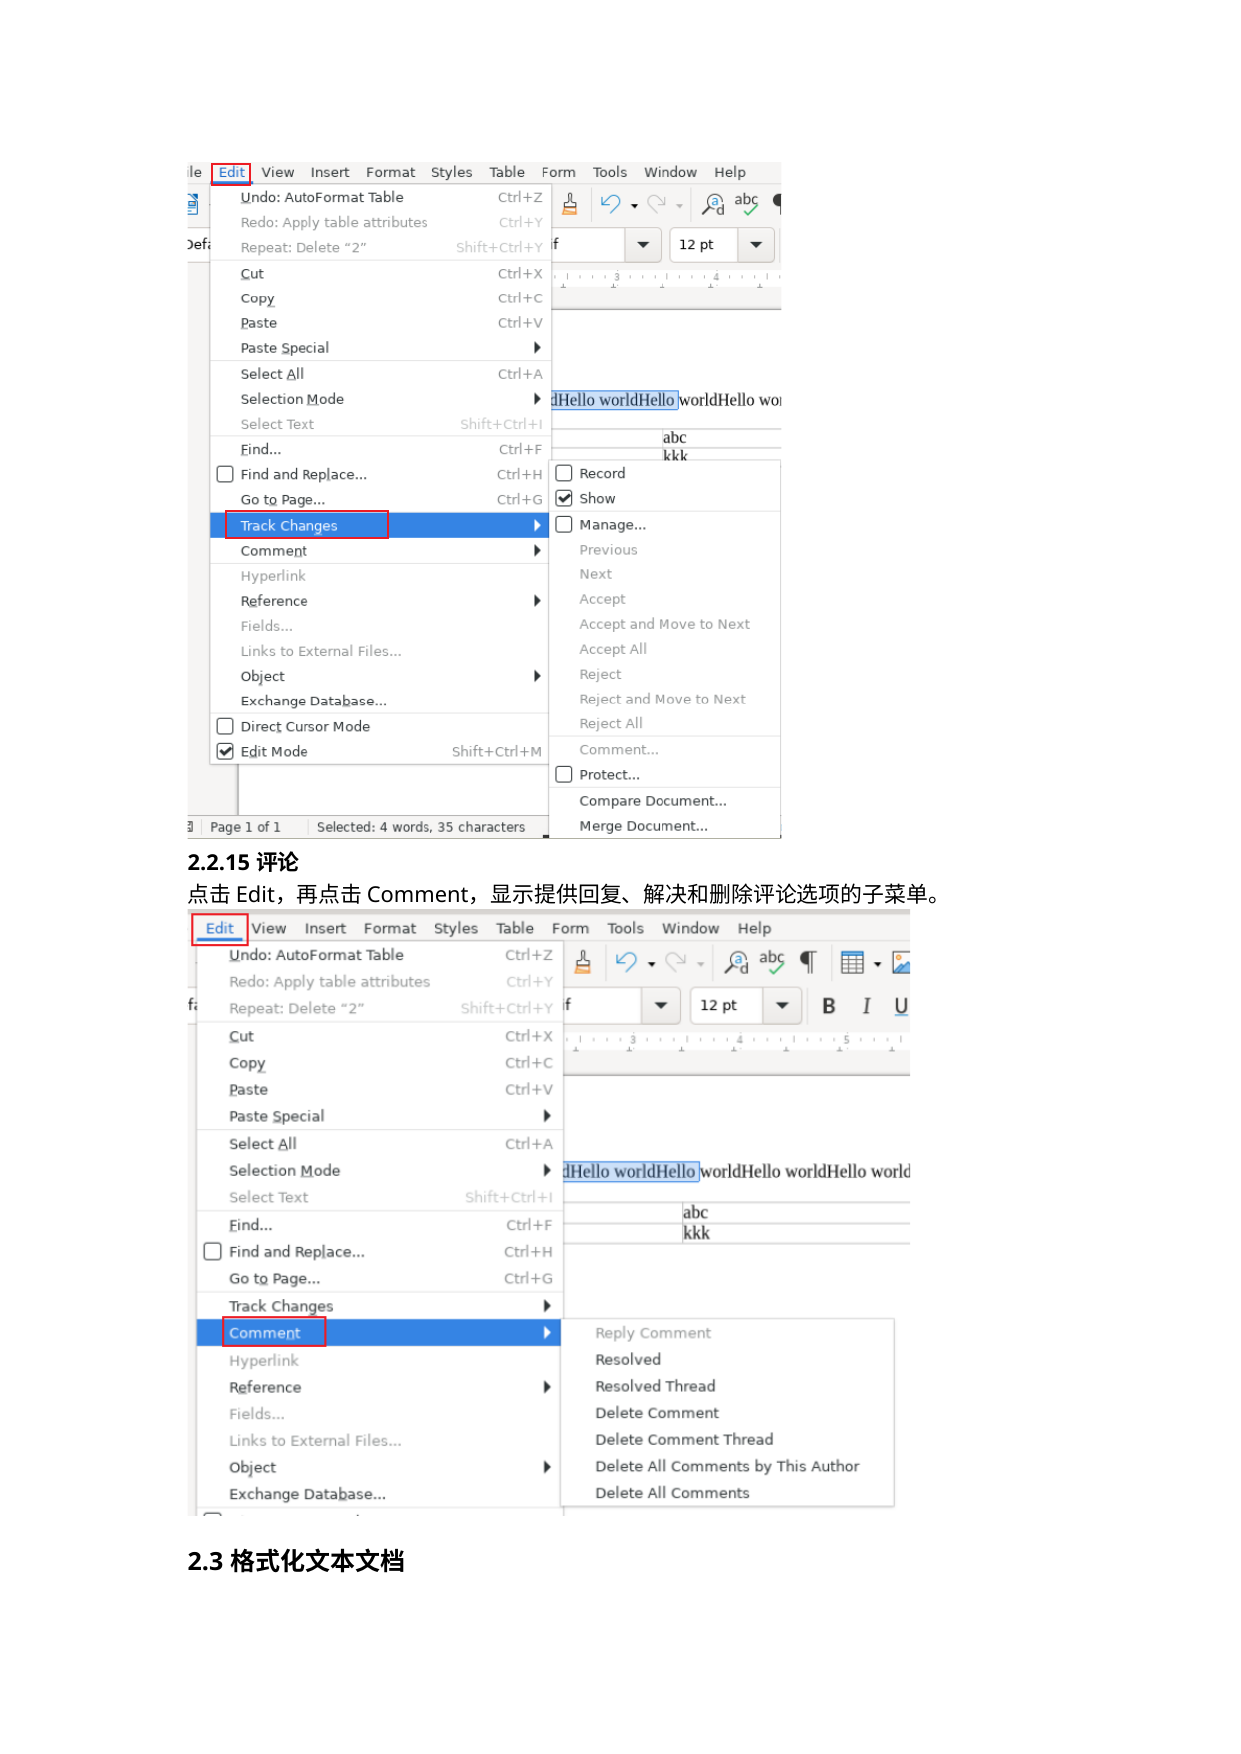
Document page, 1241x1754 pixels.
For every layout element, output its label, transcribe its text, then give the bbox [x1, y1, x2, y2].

picture [187, 162, 782, 839]
text 2.2.15 评论 [187, 844, 1053, 877]
text 2.3 格式化文本文档 [187, 1527, 1053, 1592]
text 点击Edit，再点击Comment，显示提供回复、解决和删除评论选项的子菜单。 [187, 877, 1053, 909]
picture [187, 909, 911, 1516]
